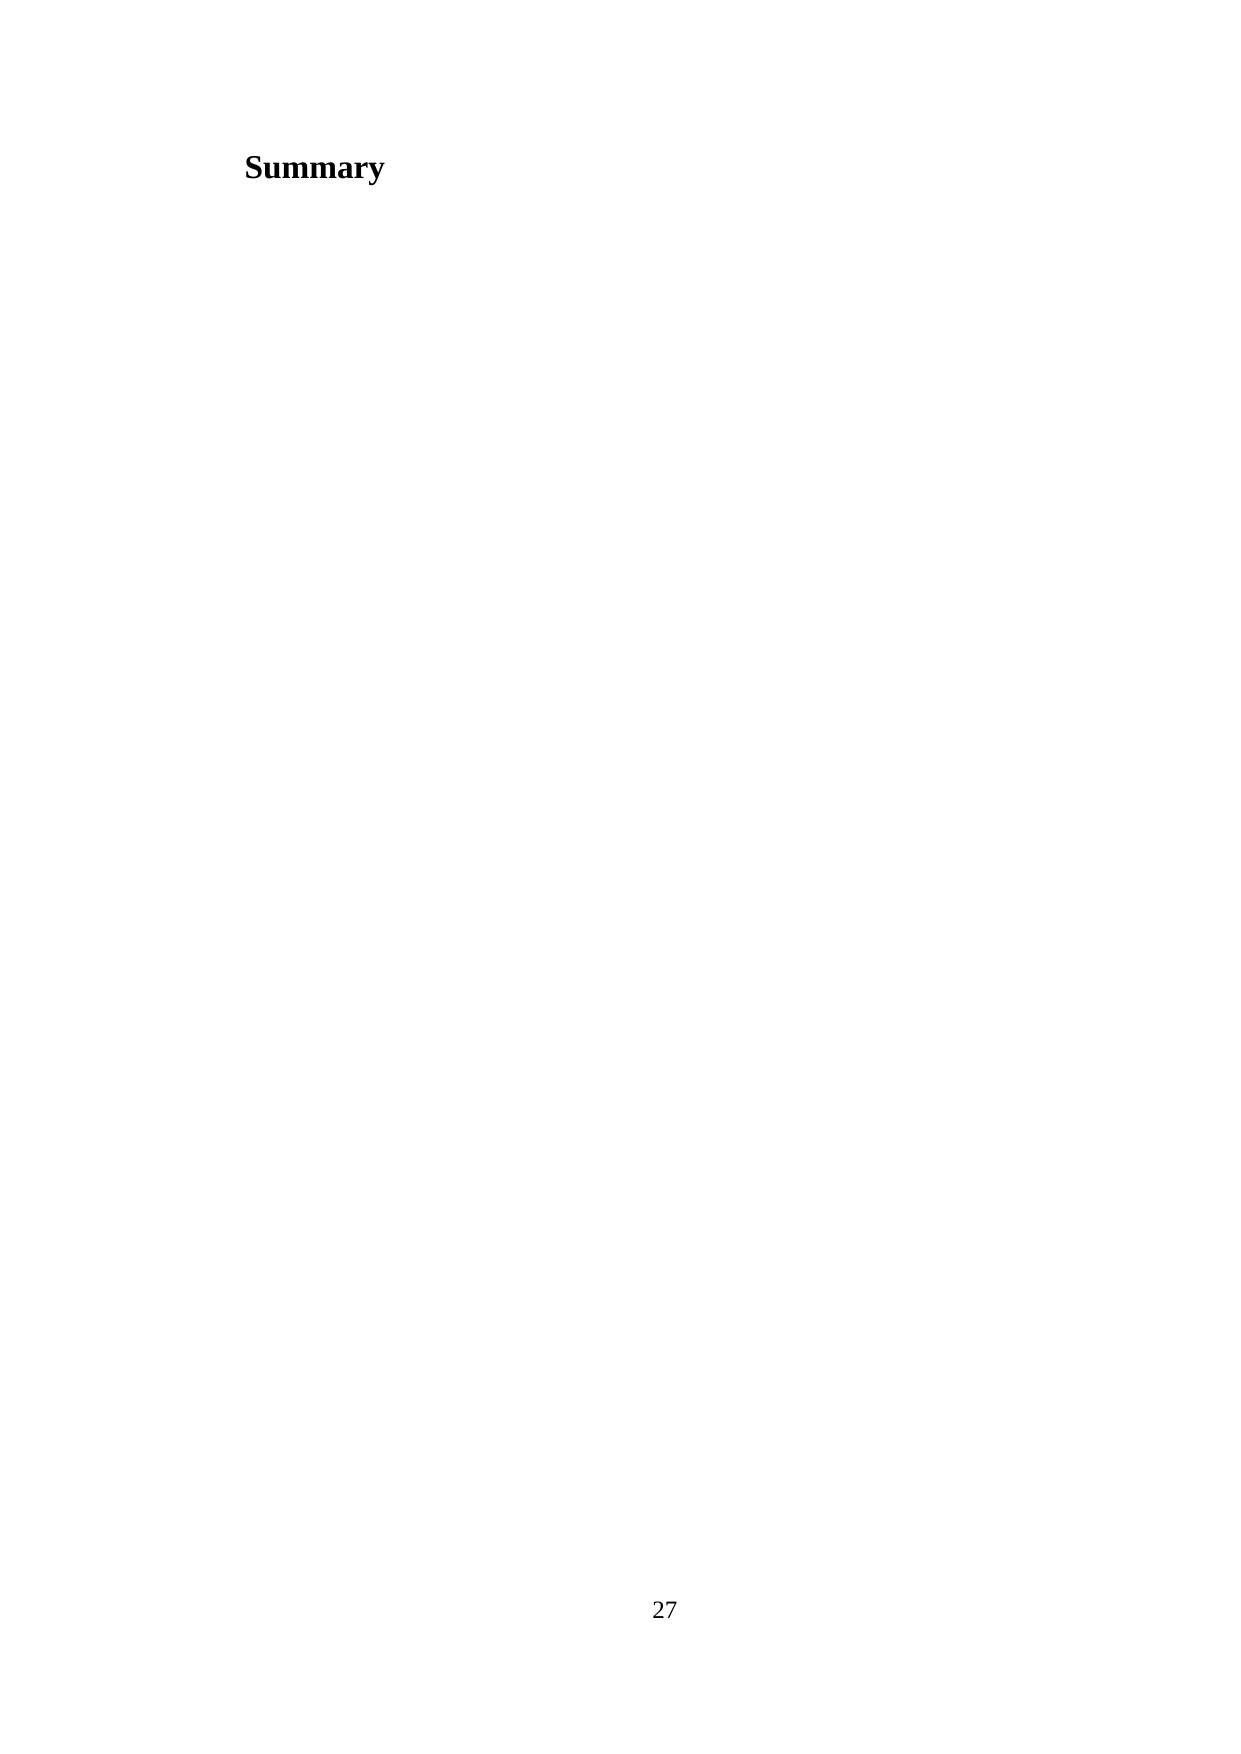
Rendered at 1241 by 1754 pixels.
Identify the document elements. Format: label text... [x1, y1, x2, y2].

subtitle Summary [244, 148, 1121, 186]
